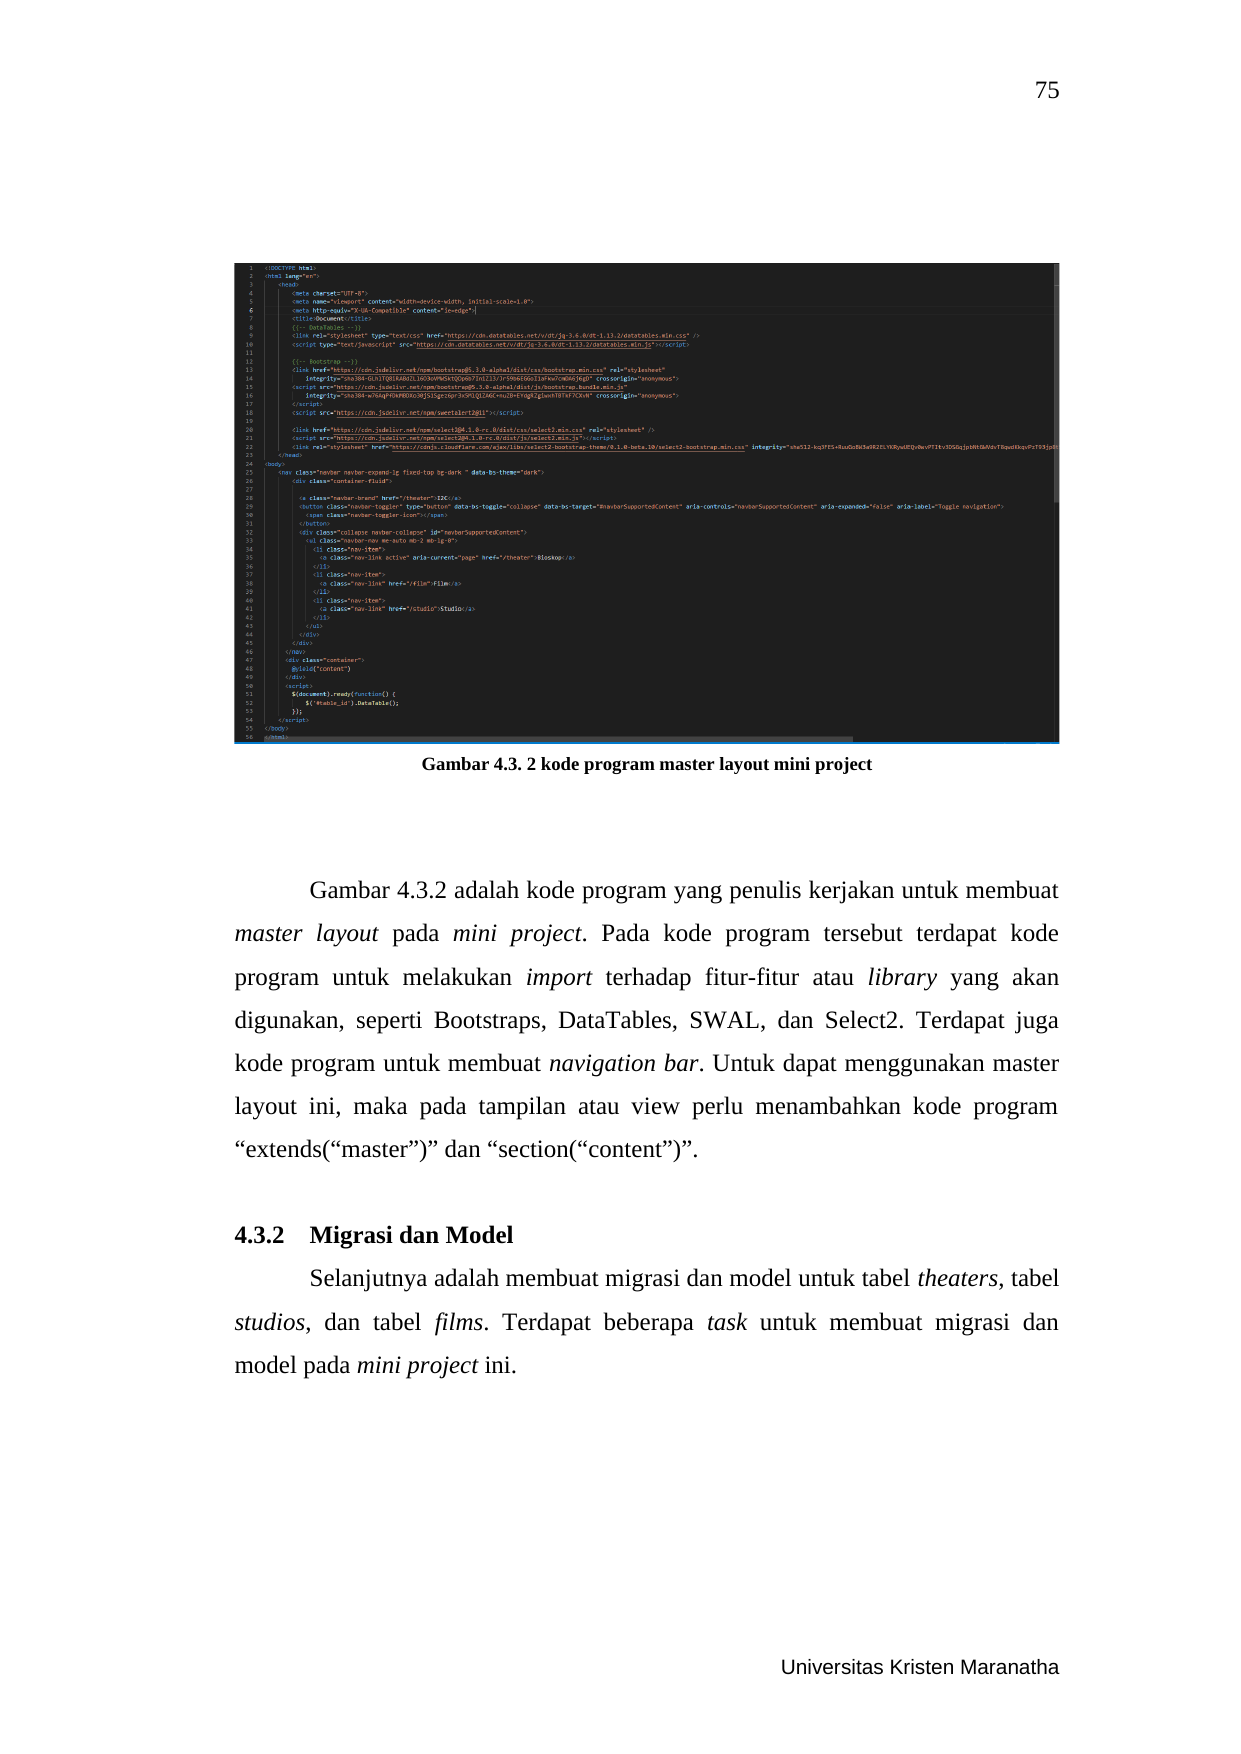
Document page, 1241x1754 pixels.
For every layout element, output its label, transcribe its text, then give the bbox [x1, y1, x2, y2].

subtitle 4.3.2 Migrasi dan Model [234, 1220, 1059, 1249]
text Gambar 4.3.2 adalah kode program yang penulis kerjakan untuk membuat master layout pada mini project. Pada kode program tersebut terdapat kode program untuk melakukan import terhadap fitur-fitur atau library yang akan digunakan, seperti Bootstraps, DataTables, SWAL, dan Select2. Terdapat juga kode program untuk membuat navigation bar. Untuk dapat menggunakan master layout ini, maka pada tampilan atau view perlu menambahkan kode program “extends(“master”)” dan “section(“content”)”. [234, 875, 1059, 1163]
picture [234, 263, 1060, 744]
text Selanjutnya adalah membuat migrasi dan model untuk tabel theaters, tabel studios, dan tabel films. Terdapat beberapa task untuk membuat migrasi dan model pada mini project ini. [234, 1263, 1059, 1378]
